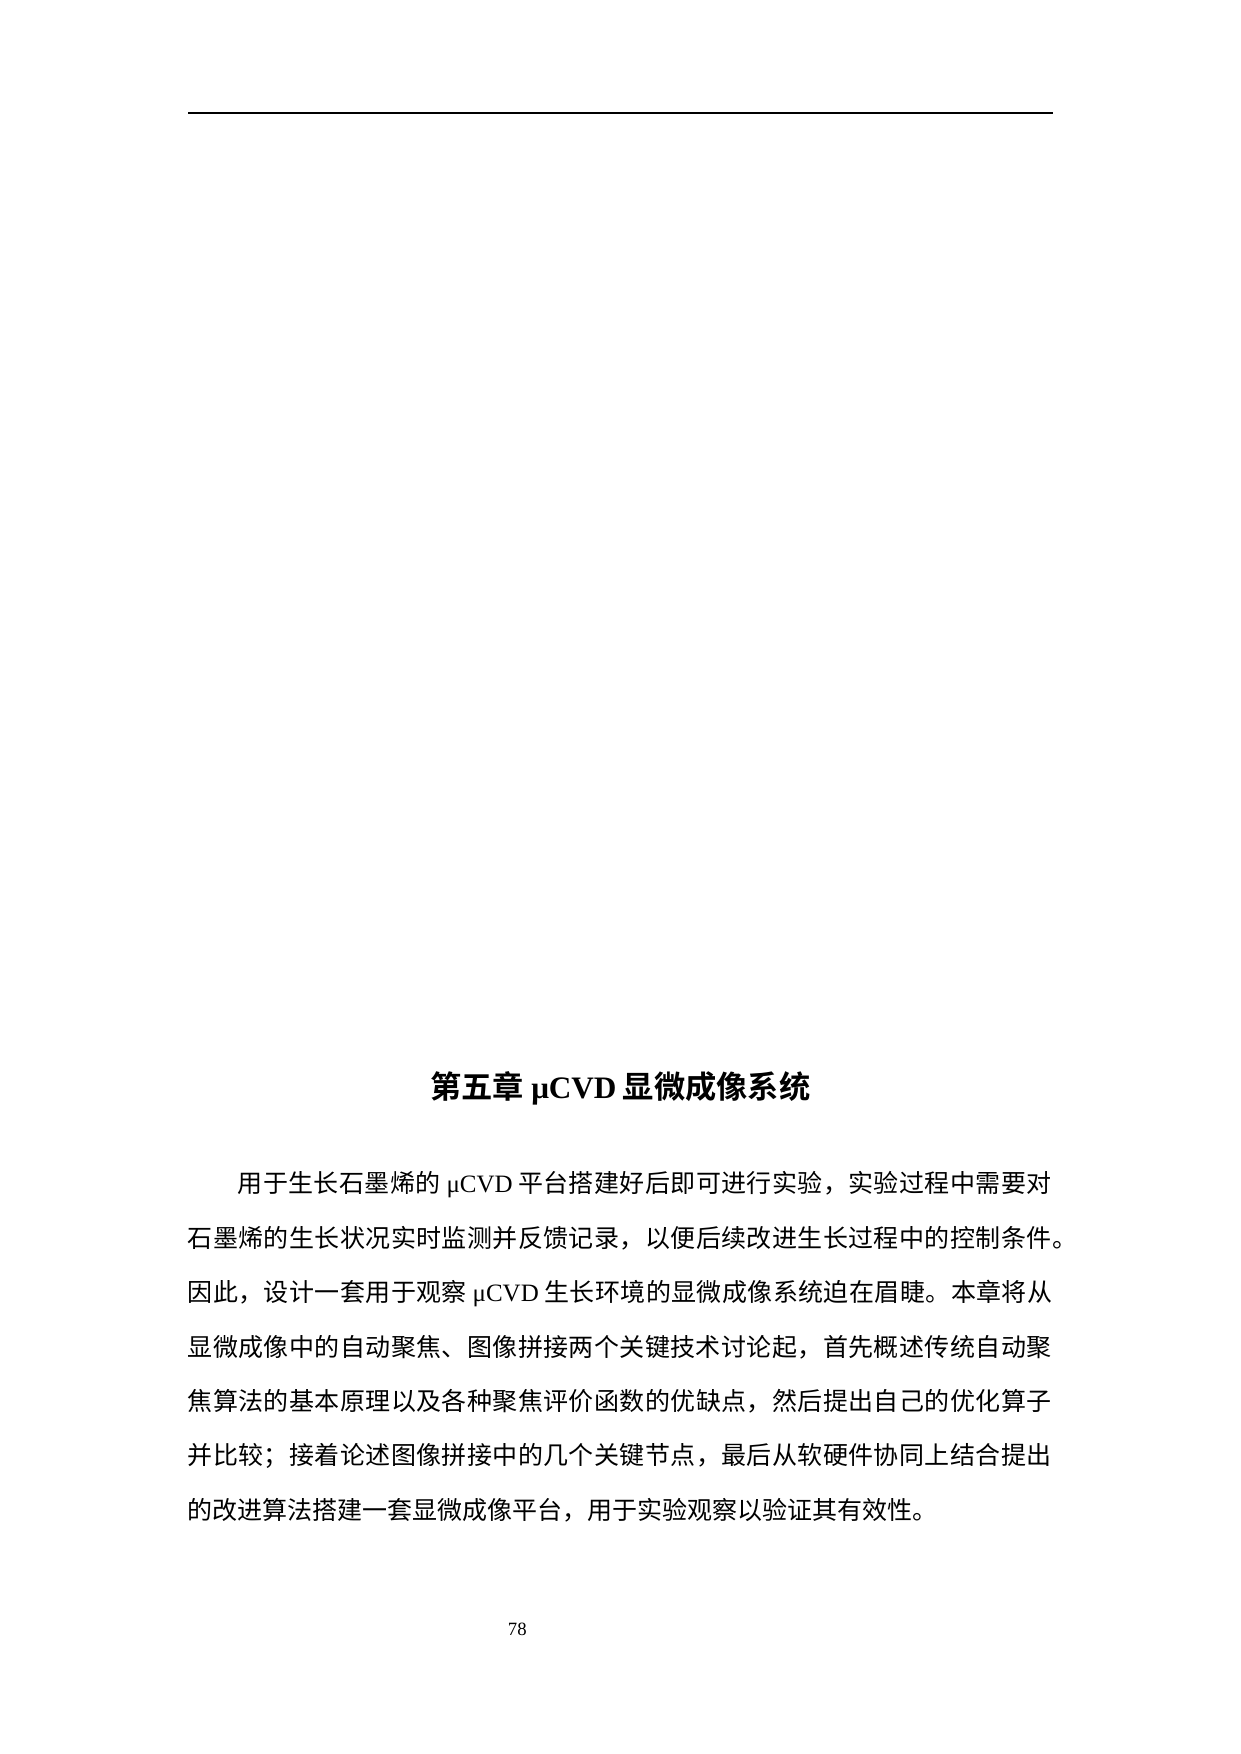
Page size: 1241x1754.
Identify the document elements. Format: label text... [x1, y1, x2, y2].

text 用于生长石墨烯的μCVD平台搭建好后即可进行实验，实验过程中需要对石墨烯的生长状况实时监测并反馈记录，以便后续改进生长过程中的控制条件。因此，设计一套用于观察μCVD生长环境的显微成像系统迫在眉睫。本章将从显微成像中的自动聚焦、图像拼接两个关键技术讨论起，首先概述传统自动聚焦算法的基本原理以及各种聚焦评价函数的优缺点，然后提出自己的优化算子并比较；接着论述图像拼接中的几个关键节点，最后从软硬件协同上结合提出的改进算法搭建一套显微成像平台，用于实验观察以验证其有效性。 [187, 1164, 1053, 1526]
subtitle μCVD显微成像系统 [187, 1062, 1053, 1107]
